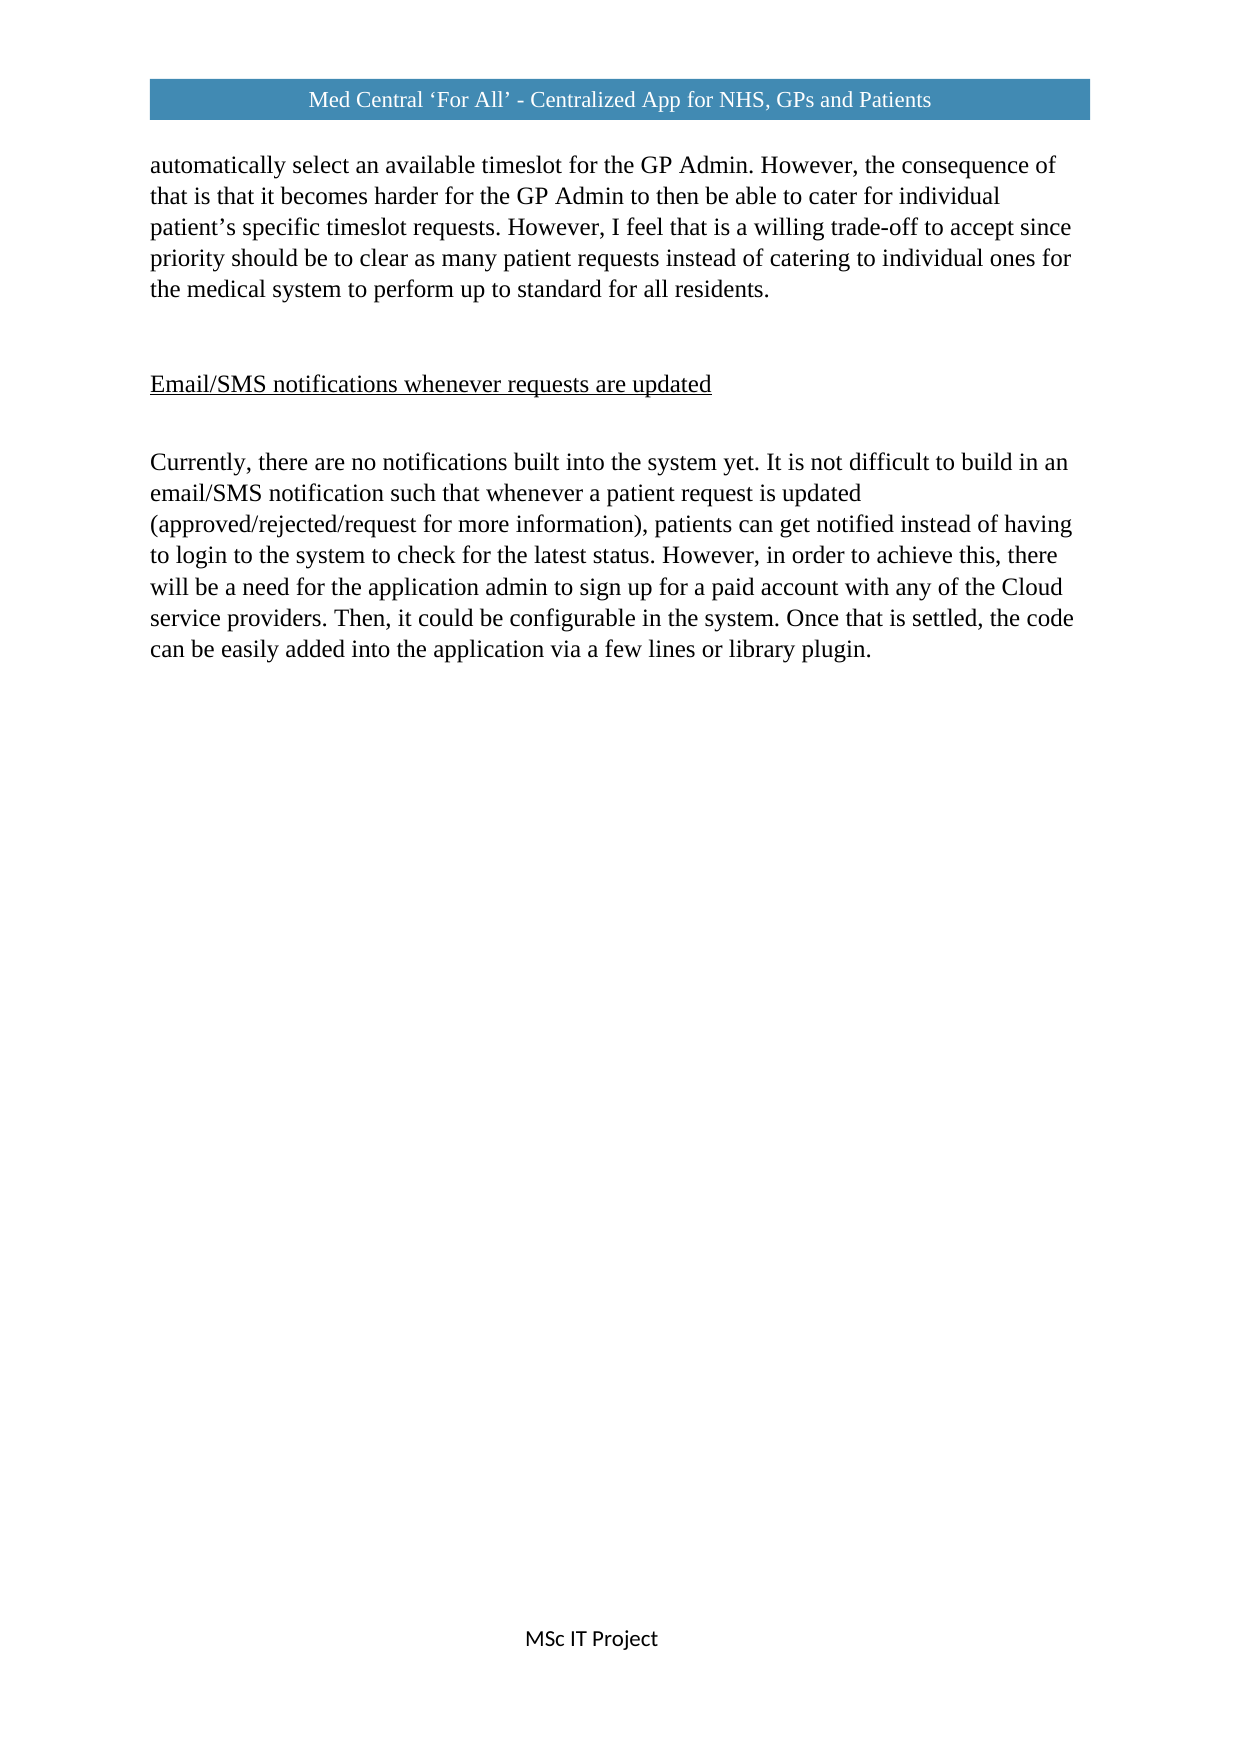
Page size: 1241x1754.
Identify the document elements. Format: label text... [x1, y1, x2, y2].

text Currently, there are no notifications built into the system yet. It is not difficult to build in an email/SMS notification such that whenever a patient request is updated (approved/rejected/request for more information), patients can get notified instead of having to login to the system to check for the latest status. However, in order to achieve this, there will be a need for the application admin to sign up for a paid account with any of the Cloud service providers. Then, it could be configurable in the system. Once that is settled, the code can be easily added into the application via a few lines or library plugin. [150, 416, 1090, 662]
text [150, 150, 1090, 303]
text Email/SMS notifications whenever requests are updated [150, 369, 1090, 397]
